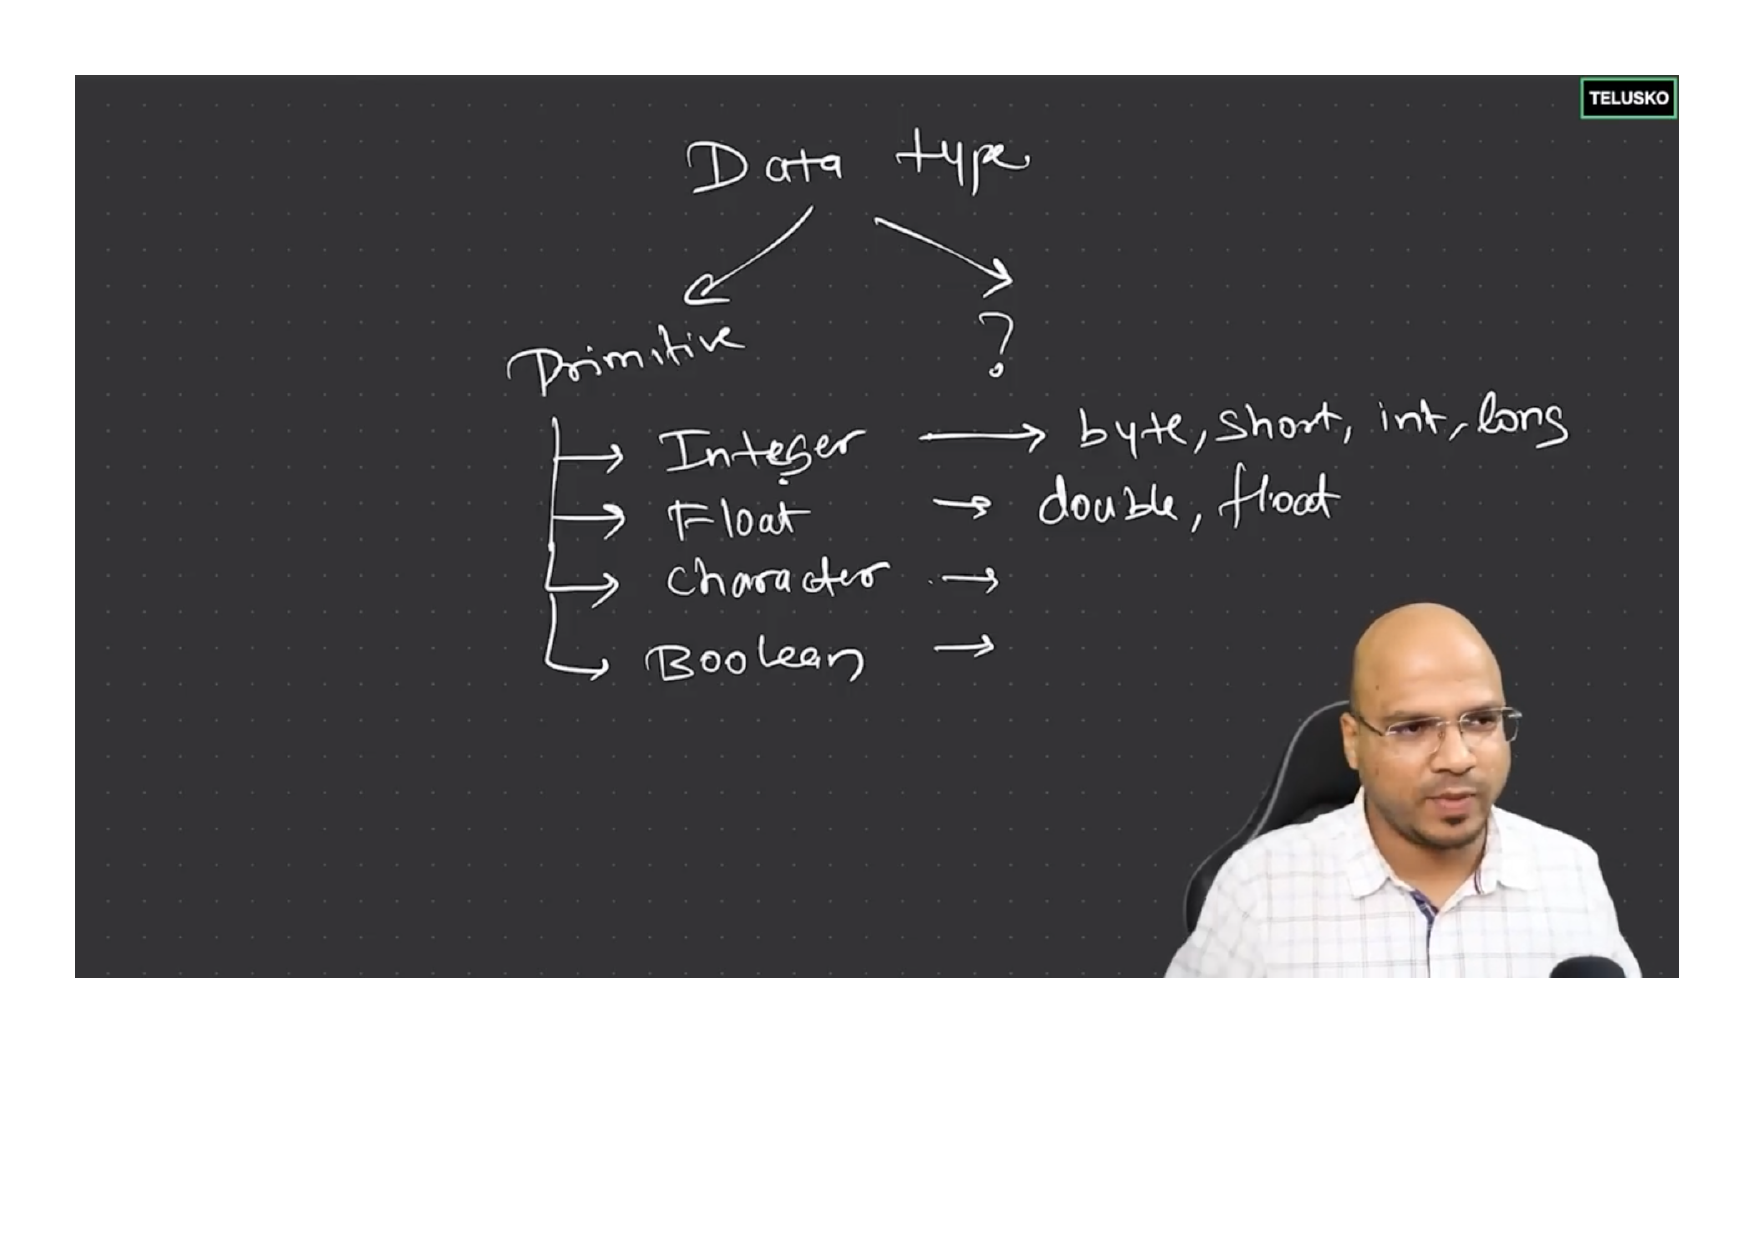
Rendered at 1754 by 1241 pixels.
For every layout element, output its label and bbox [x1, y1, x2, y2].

picture [75, 75, 1679, 978]
